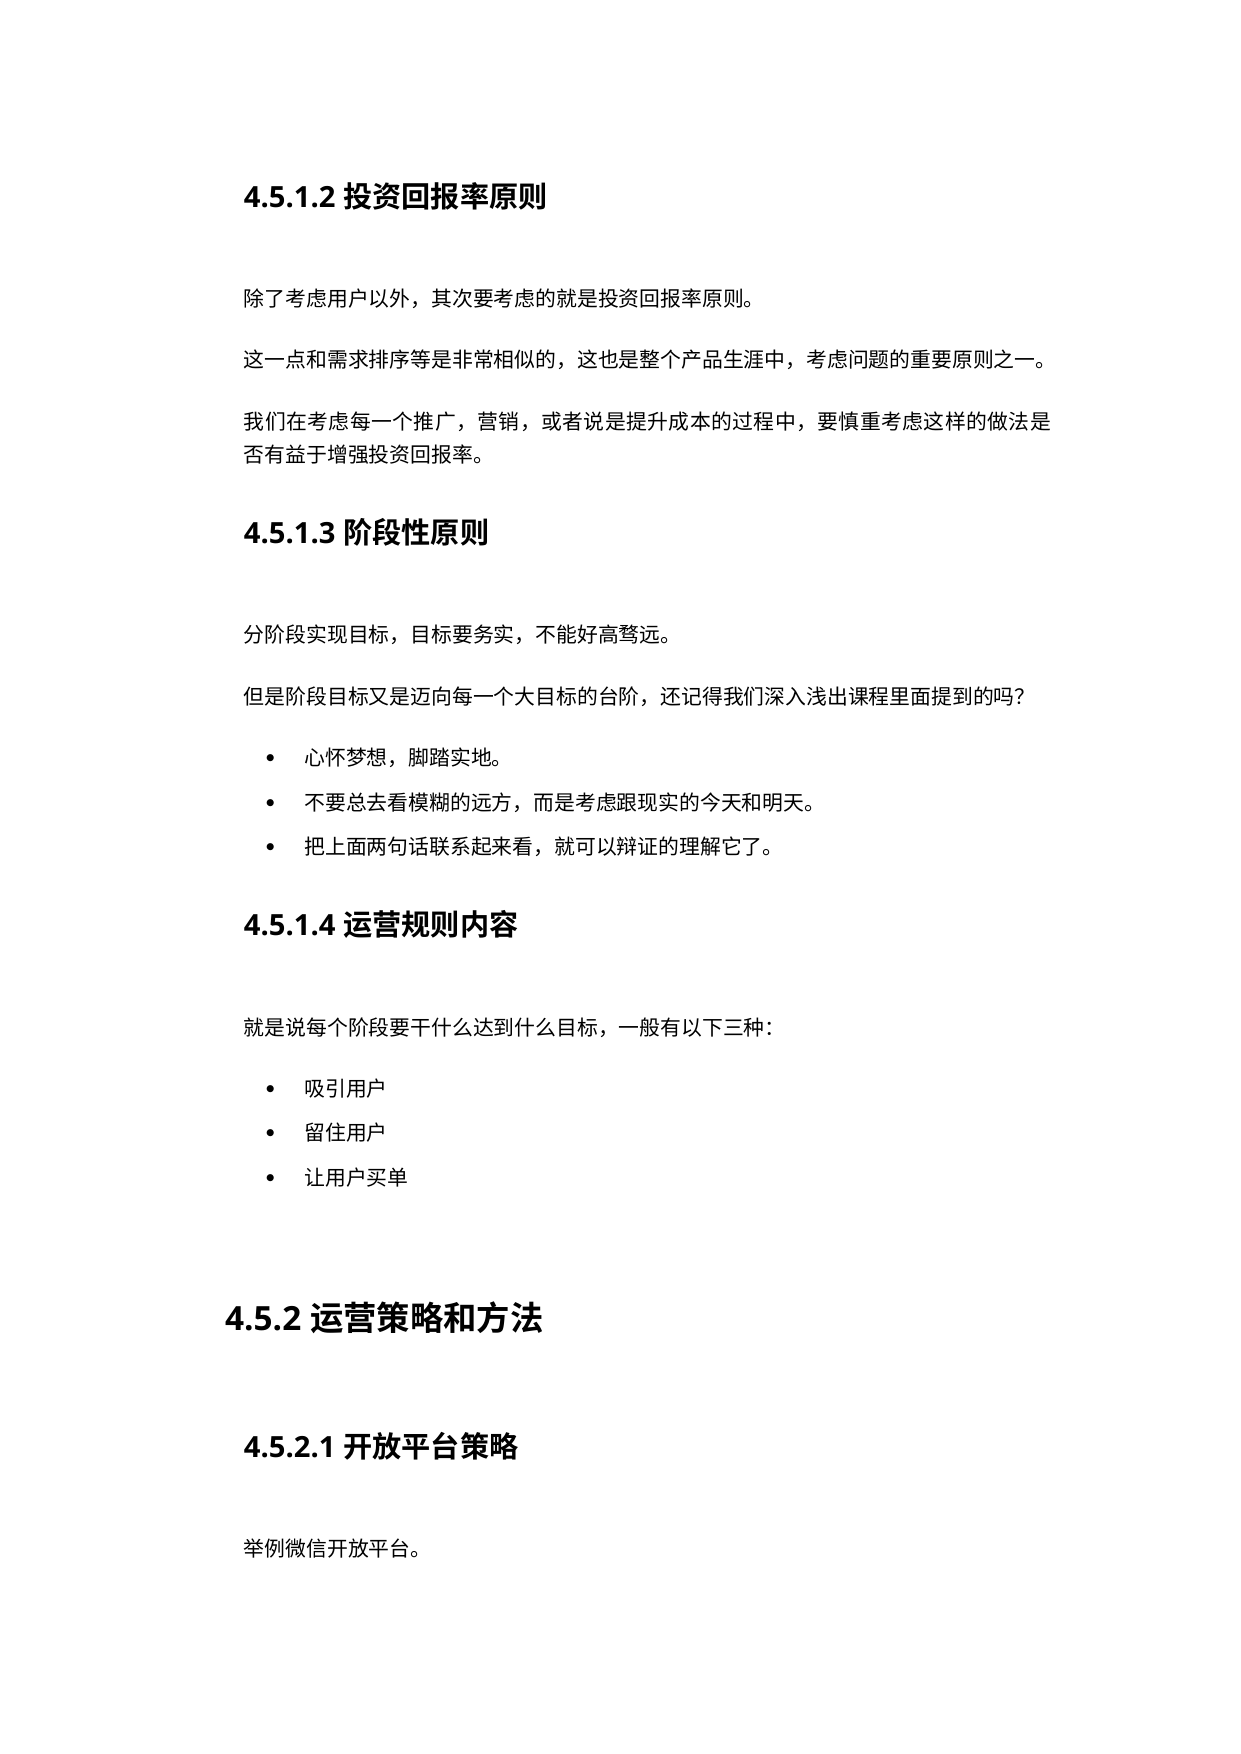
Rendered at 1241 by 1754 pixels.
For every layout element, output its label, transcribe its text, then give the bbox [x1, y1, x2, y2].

text 就是说每个阶段要干什么达到什么目标，一般有以下三种： [244, 1009, 1053, 1042]
text 但是阶段目标又是迈向每一个大目标的台阶，还记得我们深入浅出课程里面提到的吗？ [244, 679, 1053, 711]
text 除了考虑用户以外，其次要考虑的就是投资回报率原则。 [244, 281, 1053, 313]
list 让用户买单 [267, 1160, 1053, 1192]
list 把上面两句话联系起来看，就可以辩证的理解它了。 [267, 829, 1053, 862]
text 这一点和需求排序等是非常相似的，这也是整个产品生涯中，考虑问题的重要原则之一。 [244, 342, 1053, 375]
text 运营规则内容 [244, 891, 1053, 956]
text 阶段性原则 [244, 498, 1053, 563]
text 投资回报率原则 [244, 162, 1053, 227]
list 留住用户 [267, 1116, 1053, 1148]
text 我们在考虑每一个推广，营销，或者说是提升成本的过程中，要慎重考虑这样的做法是否有益于增强投资回报率。 [244, 404, 1053, 469]
list 心怀梦想，脚踏实地。 [267, 741, 1053, 773]
text 举例微信开放平台。 [244, 1531, 1053, 1564]
text 开放平台策略 [244, 1413, 1053, 1478]
list 不要总去看模糊的远方，而是考虑跟现实的今天和明天。 [267, 785, 1053, 817]
list 吸引用户 [267, 1071, 1053, 1104]
text 运营策略和方法 [225, 1283, 1053, 1348]
text 分阶段实现目标，目标要务实，不能好高骛远。 [244, 617, 1053, 650]
